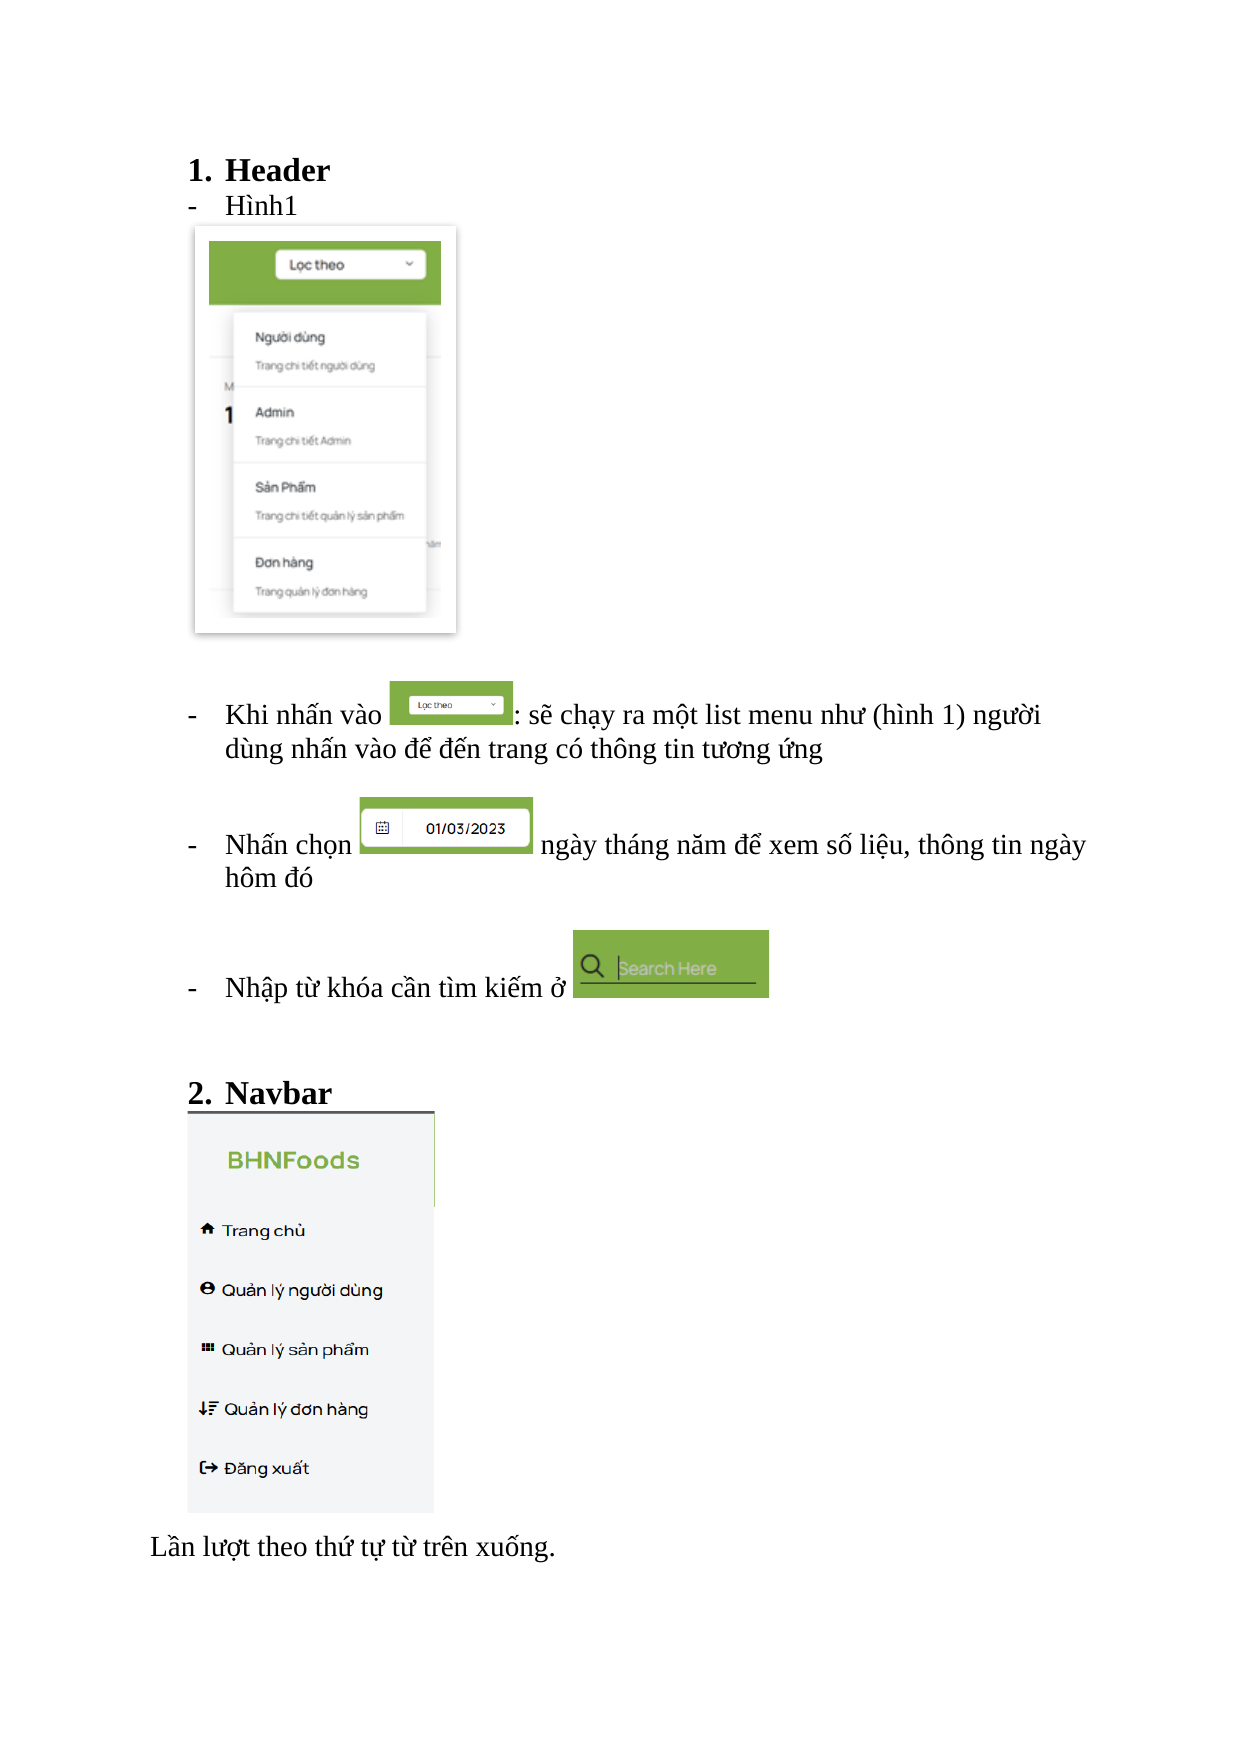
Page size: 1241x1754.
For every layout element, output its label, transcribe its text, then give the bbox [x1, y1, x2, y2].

text Lần lượt theo thứ tự từ trên xuống. [150, 1529, 1090, 1563]
list Khi nhấn vào : sẽ chạy ra một list menu như (hình 1) người dùng nhấn vào để đến trang có thông tin tương ứng [187, 679, 1090, 764]
list Hình1 [187, 188, 1090, 222]
list Nhập từ khóa cần tìm kiếm ở [187, 930, 1090, 1004]
picture [187, 1111, 435, 1513]
list Header [187, 150, 1090, 188]
list Navbar [187, 1073, 1090, 1112]
picture [359, 797, 534, 854]
picture [209, 241, 441, 618]
list Nhấn chọn ngày tháng năm để xem số liệu, thông tin ngày hôm đó [187, 798, 1090, 894]
picture [389, 679, 514, 725]
picture [573, 930, 770, 998]
